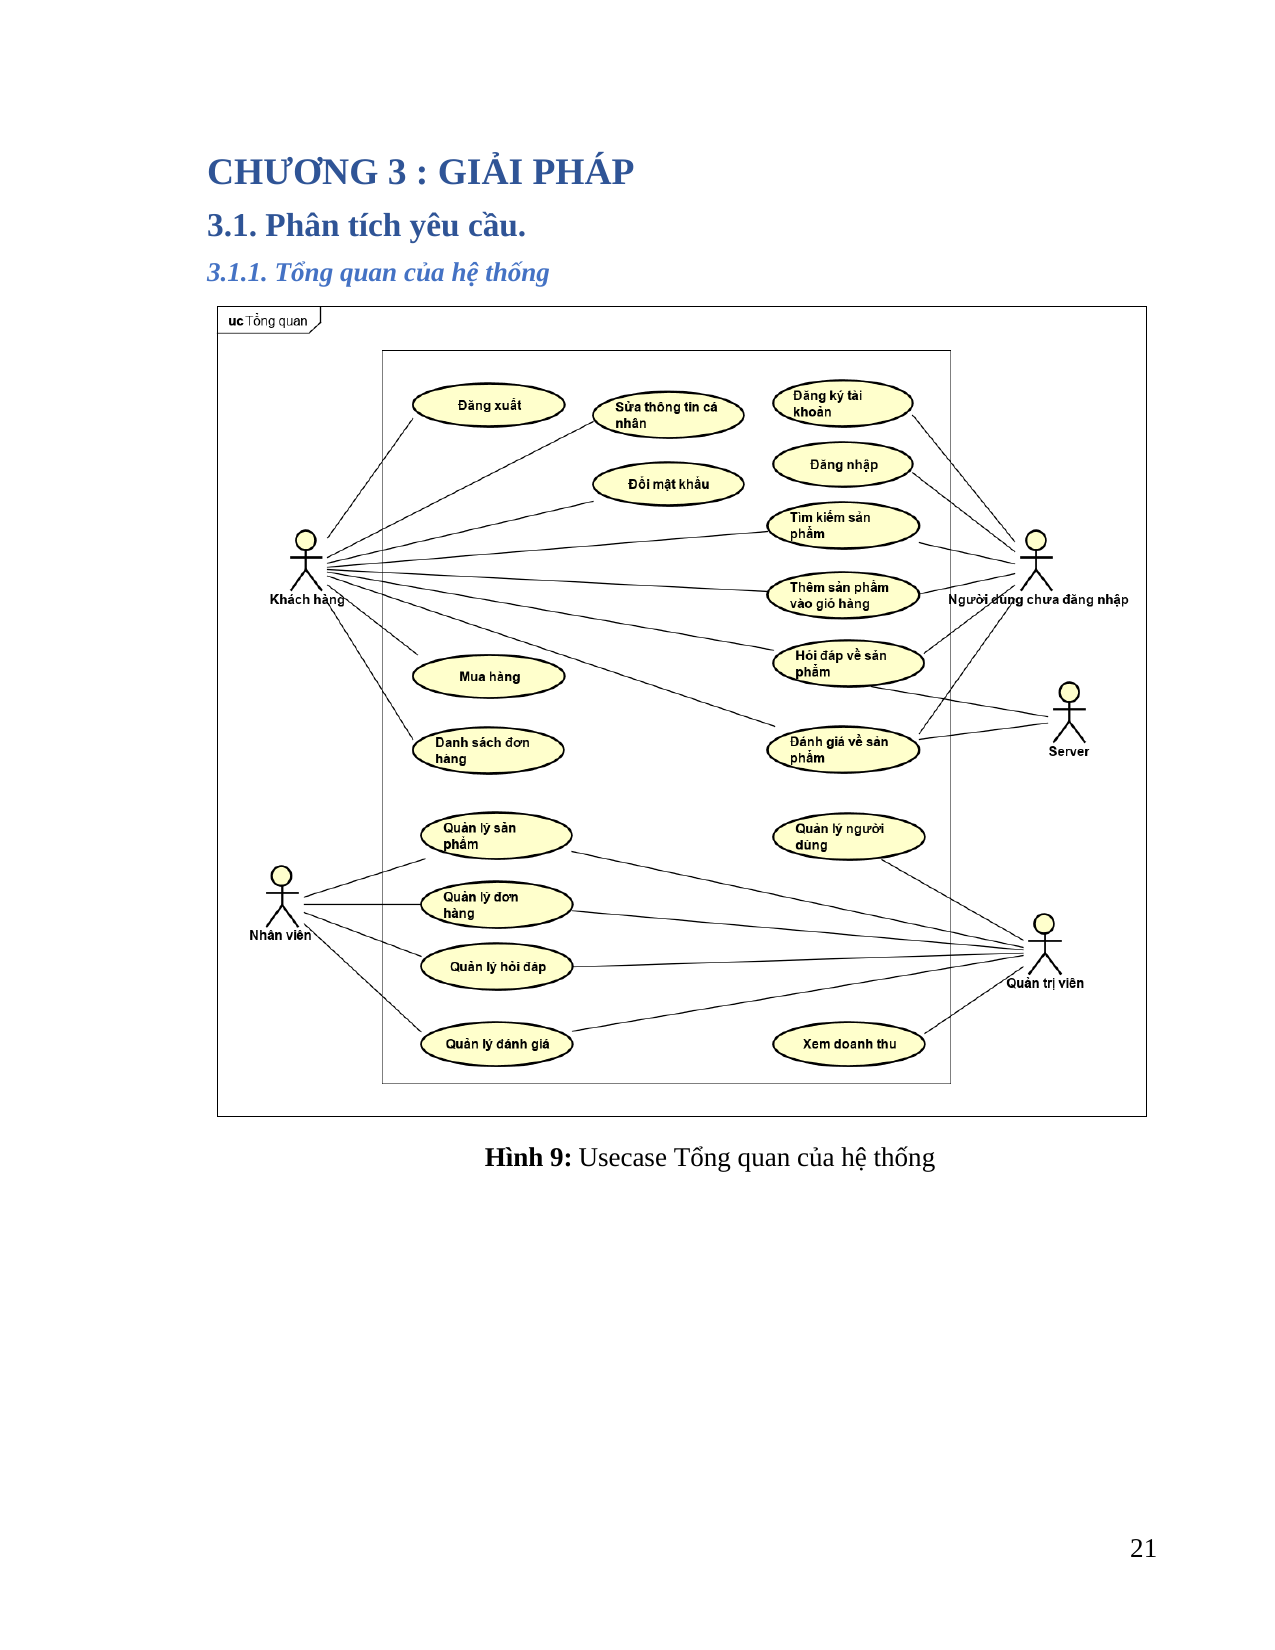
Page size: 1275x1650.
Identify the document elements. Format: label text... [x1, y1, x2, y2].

subtitle Usecase Tổng quan của hệ thống [263, 1141, 1157, 1172]
subtitle CHƯƠNG 3 : GIẢI PHÁP [207, 150, 1157, 193]
picture [206, 296, 1157, 1127]
subtitle 3.1.1. Tổng quan của hệ thống [207, 257, 1157, 288]
subtitle 3.1. Phân tích yêu cầu. [207, 205, 1157, 244]
